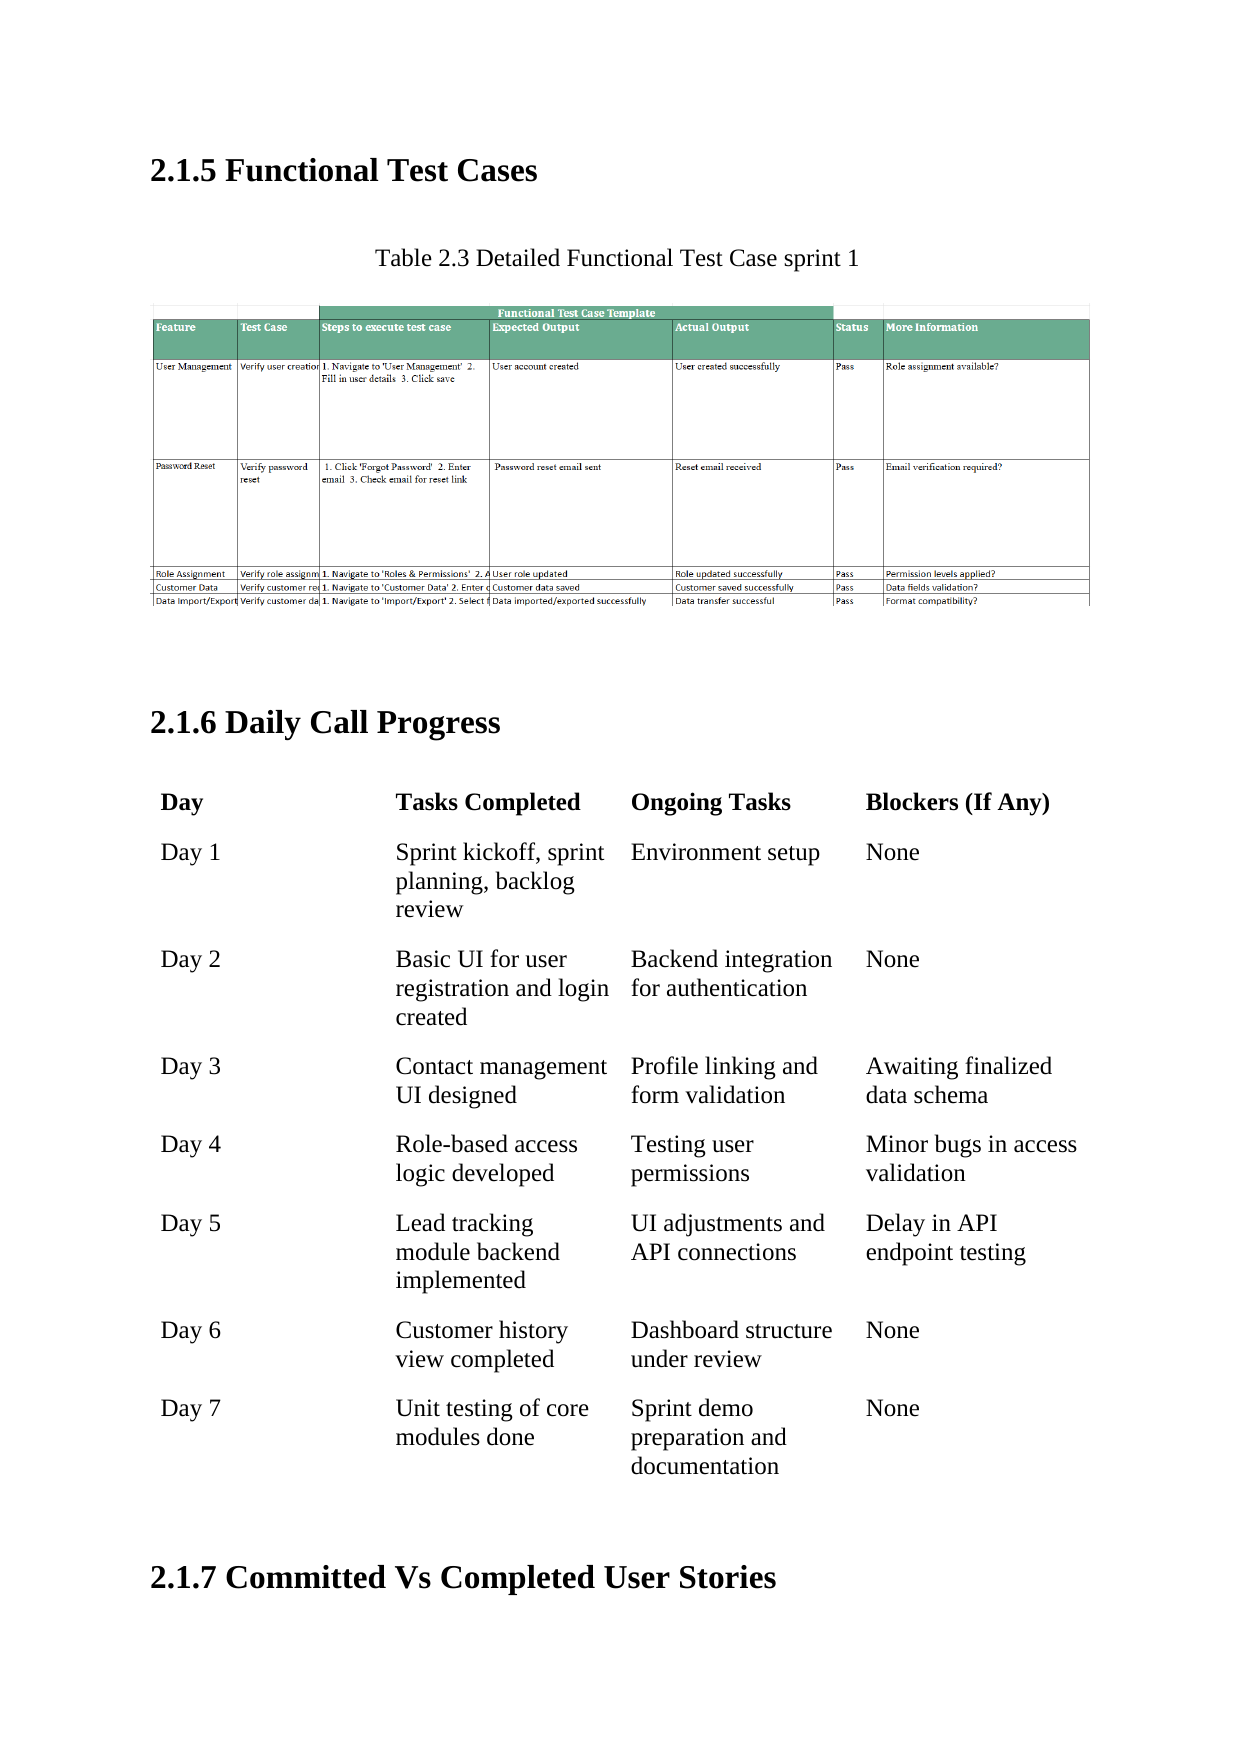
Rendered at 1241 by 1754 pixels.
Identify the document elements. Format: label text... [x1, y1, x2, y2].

table_cell None [855, 827, 1090, 934]
table_cell Day 3 [150, 1041, 385, 1119]
table_cell Day 2 [150, 934, 385, 1041]
table_cell Lead tracking module backend implemented [385, 1198, 620, 1304]
table_cell Sprint demo preparation and documentation [620, 1383, 855, 1490]
table_cell Day 4 [150, 1119, 385, 1197]
table_cell Sprint kickoff, sprint planning, backlog review [385, 827, 620, 934]
table_cell Role-based access logic developed [385, 1119, 620, 1197]
table_cell Testing user permissions [620, 1119, 855, 1197]
table_header Ongoing Tasks [620, 777, 855, 827]
table_cell Dashboard structure under review [620, 1305, 855, 1383]
table_cell Environment setup [620, 827, 855, 934]
text 2.1.7 Committed Vs Completed User Stories [150, 1557, 1090, 1595]
table_cell None [855, 934, 1090, 1041]
table_cell Awaiting finalized data schema [855, 1041, 1090, 1119]
table_cell Day 5 [150, 1198, 385, 1304]
table_cell Customer history view completed [385, 1305, 620, 1383]
table_cell Day 7 [150, 1383, 385, 1490]
table_cell None [855, 1383, 1090, 1490]
text 2.1.5 Functional Test Cases [150, 150, 1090, 188]
table_header Blockers (If Any) [855, 777, 1090, 827]
table_cell Day 6 [150, 1305, 385, 1383]
table_cell Delay in API endpoint testing [855, 1198, 1090, 1304]
table_header Tasks Completed [385, 777, 620, 827]
table_cell None [855, 1305, 1090, 1383]
table_cell Minor bugs in access validation [855, 1119, 1090, 1197]
table_cell Basic UI for user registration and login created [385, 934, 620, 1041]
table_cell Profile linking and form validation [620, 1041, 855, 1119]
table_cell Unit testing of core modules done [385, 1383, 620, 1490]
table_cell Contact management UI designed [385, 1041, 620, 1119]
text Table 2.3 Detailed Functional Test Case sprint 1 [300, 243, 992, 272]
table_cell UI adjustments and API connections [620, 1198, 855, 1304]
table_cell Day 1 [150, 827, 385, 934]
text 2.1.6 Daily Call Progress [150, 703, 1090, 741]
table_cell Backend integration for authentication [620, 934, 855, 1041]
picture [150, 303, 1091, 606]
table_header Day [150, 777, 385, 827]
